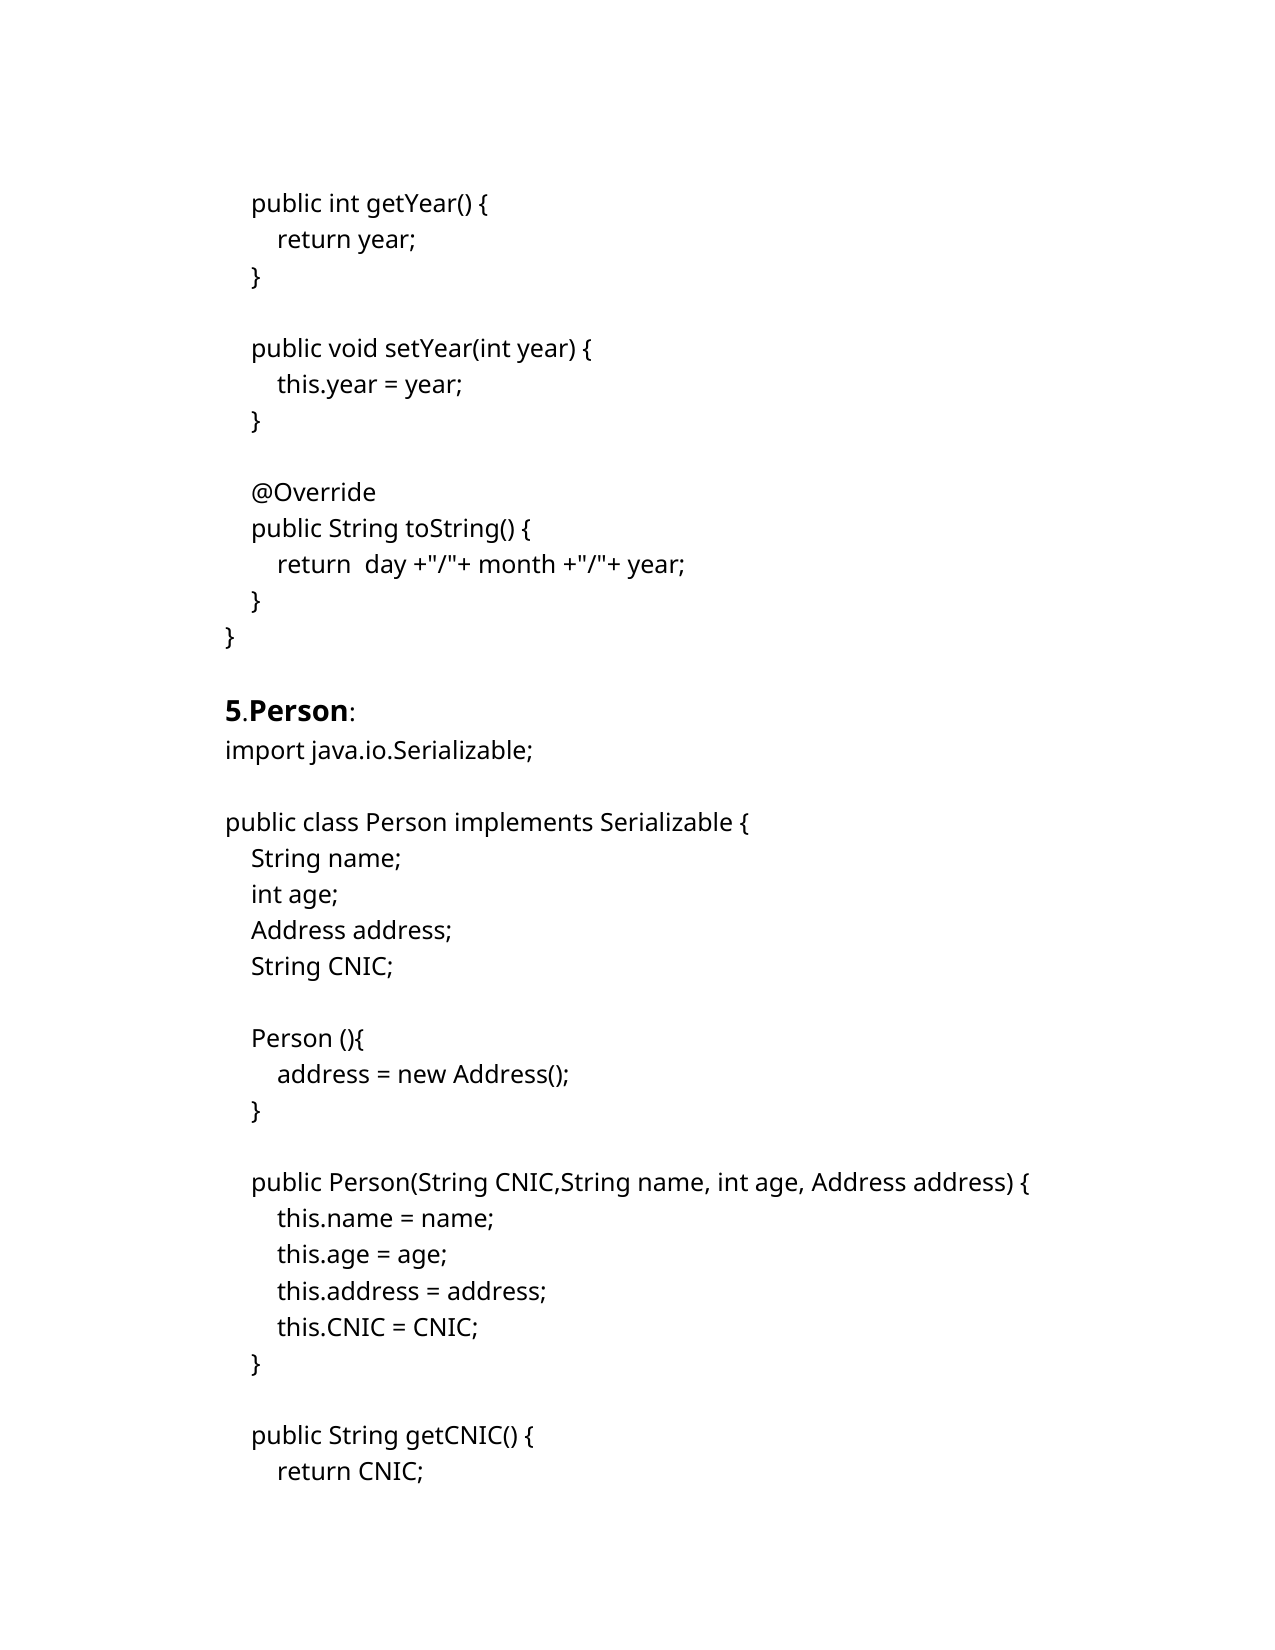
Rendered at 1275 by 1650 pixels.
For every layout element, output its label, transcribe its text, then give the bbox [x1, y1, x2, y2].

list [225, 733, 1125, 1487]
list 5.Person: [225, 691, 1125, 730]
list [225, 150, 1125, 653]
